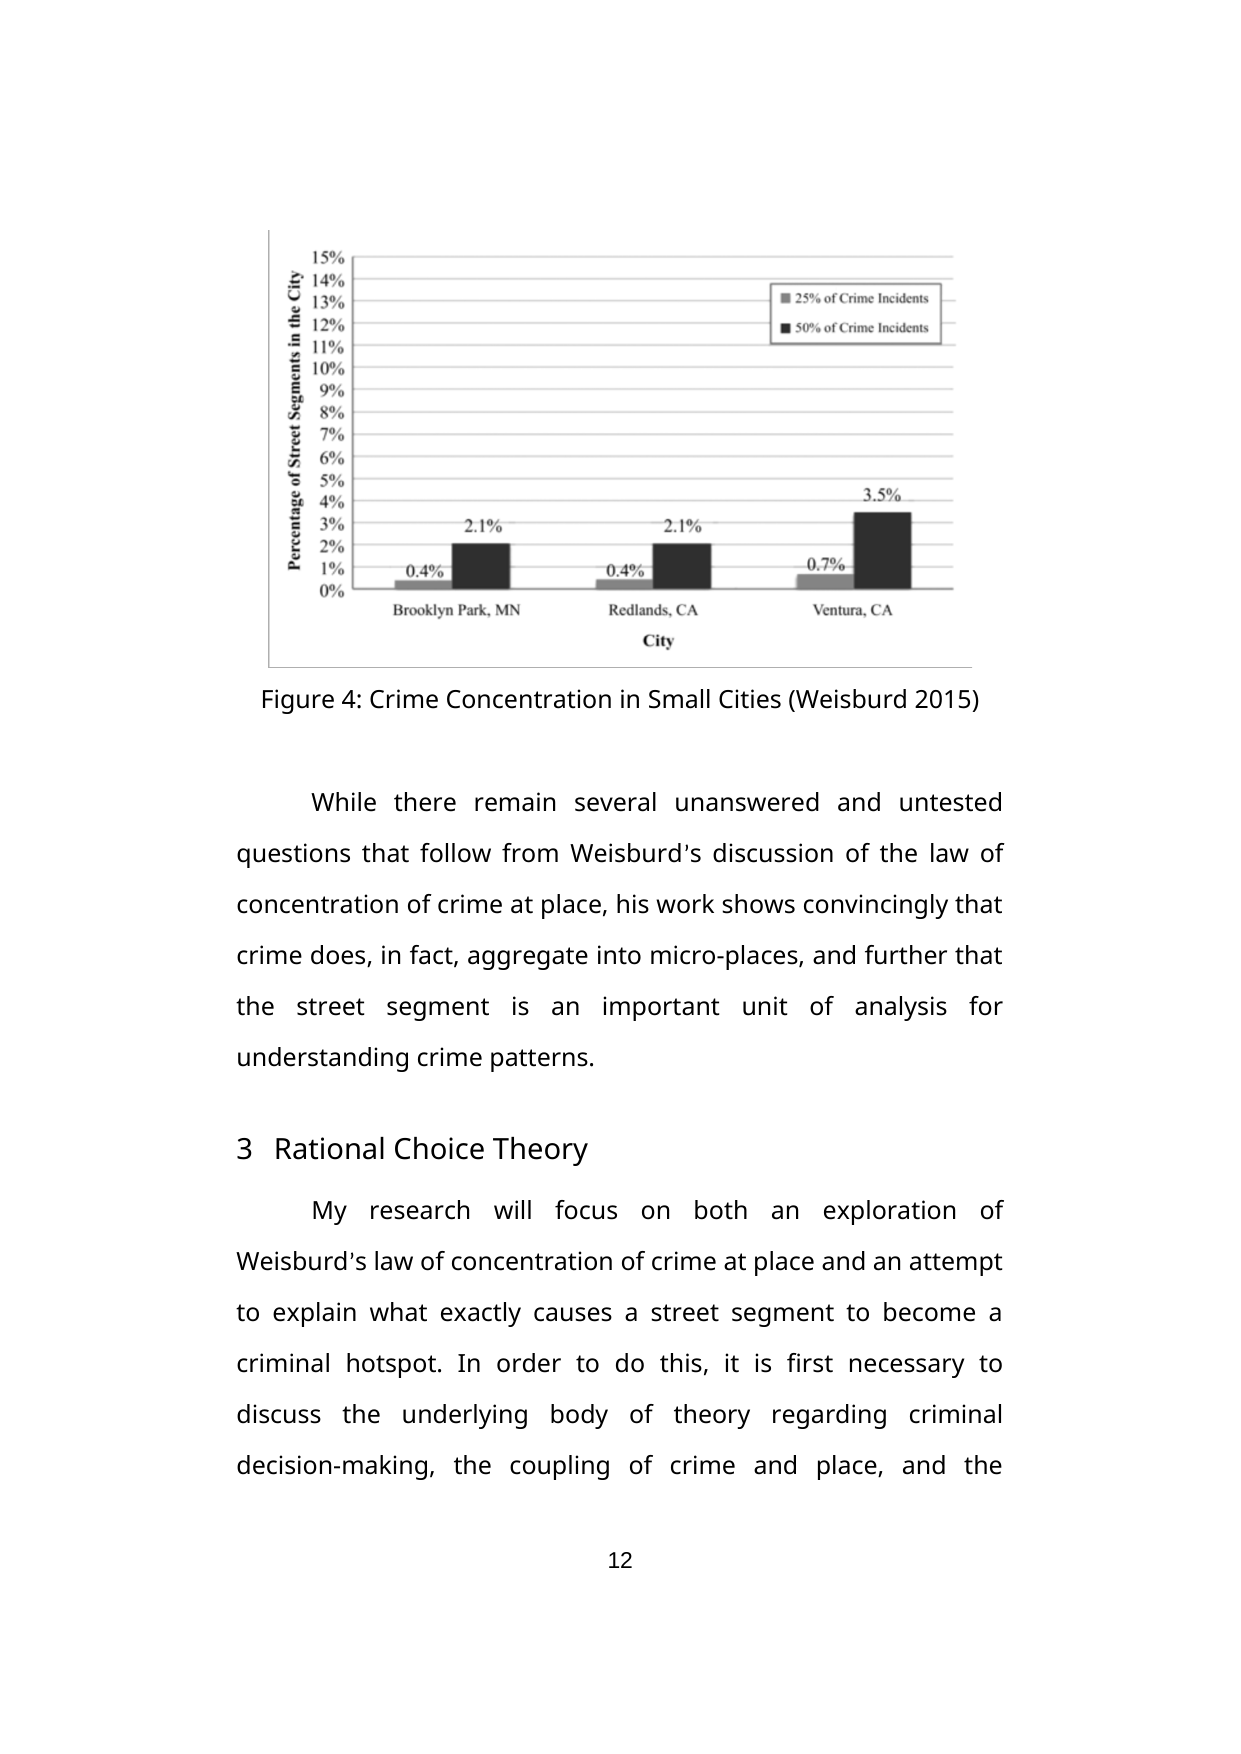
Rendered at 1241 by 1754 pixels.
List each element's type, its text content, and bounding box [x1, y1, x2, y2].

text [236, 1192, 1004, 1482]
picture [268, 230, 973, 668]
subtitle Rational Choice Theory [236, 1128, 1004, 1168]
text Figure 4: Crime Concentration in Small Cities (Weisburd 2015) [236, 682, 1004, 716]
text While there remain several unanswered and untested questions that follow from Weisburd’s discussion of the law of concentration of crime at place, his work shows convincingly that crime does, in fact, aggregate into micro-places, and further that the street segment is an important unit of analysis for understanding crime patterns. [236, 784, 1004, 1073]
